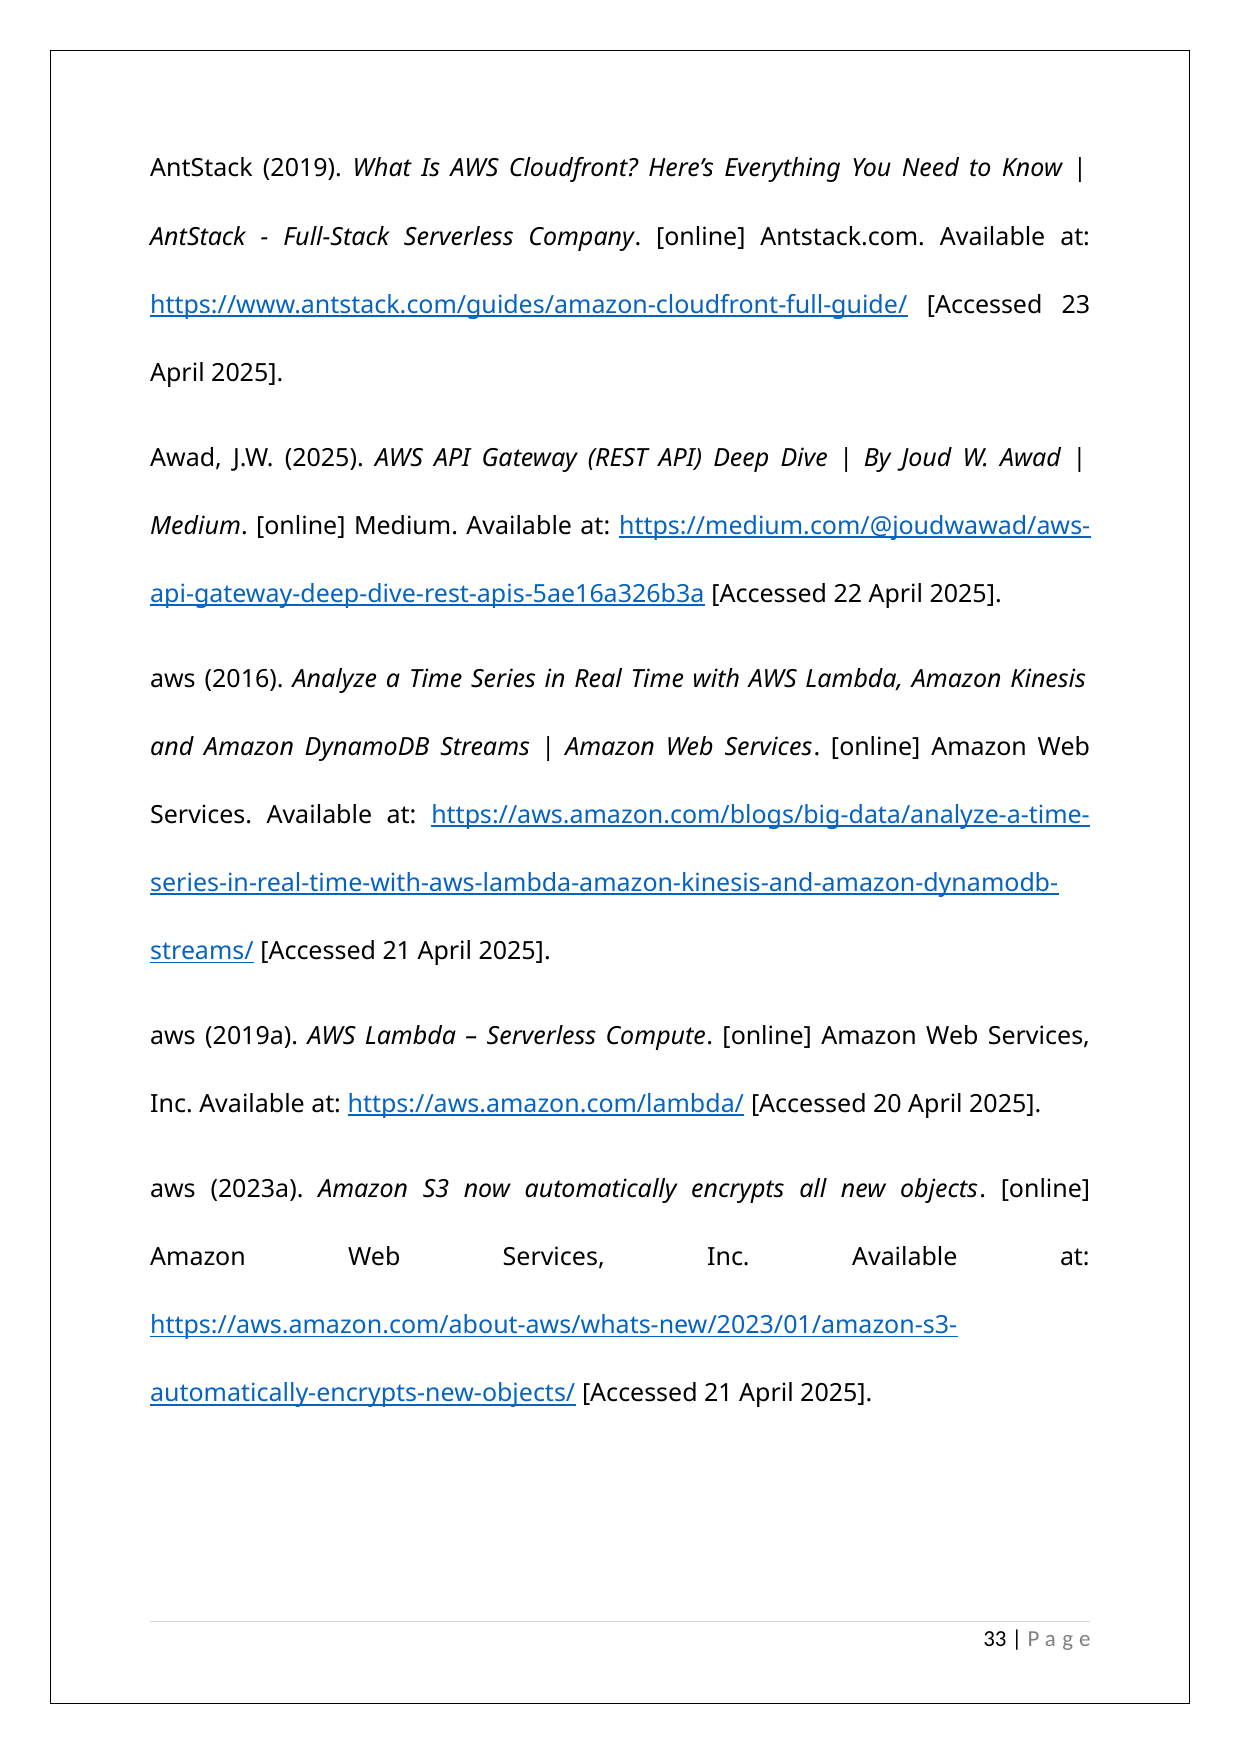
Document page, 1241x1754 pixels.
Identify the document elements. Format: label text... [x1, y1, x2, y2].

text aws (2023a). Amazon S3 now automatically encrypts all new objects. [online] Amazon Web Services, Inc. Available at: https://aws.amazon.com/about-aws/whats-new/2023/01/amazon-s3-automatically-encrypts-new-objects/ [Accessed 21 April 2025]. [150, 1170, 1090, 1409]
text AntStack (2019). What Is AWS Cloudfront? Here’s Everything You Need to Know | AntStack - Full-Stack Serverless Company. [online] Antstack.com. Available at: https://www.antstack.com/guides/amazon-cloudfront-full-guide/ [Accessed 23 April 2025]. [150, 150, 1090, 388]
text aws (2016). Analyze a Time Series in Real Time with AWS Lambda, Amazon Kinesis and Amazon DynamoDB Streams | Amazon Web Services. [online] Amazon Web Services. Available at: https://aws.amazon.com/blogs/big-data/analyze-a-time-series-in-real-time-with-aws-lambda-amazon-kinesis-and-amazon-dynamodb-streams/ [Accessed 21 April 2025]. [150, 660, 1090, 967]
text aws (2019a). AWS Lambda – Serverless Compute. [online] Amazon Web Services, Inc. Available at: https://aws.amazon.com/lambda/ [Accessed 20 April 2025]. [150, 1017, 1090, 1120]
text Awad, J.W. (2025). AWS API Gateway (REST API) Deep Dive | By Joud W. Awad | Medium. [online] Medium. Available at: https://medium.com/@joudwawad/aws-api-gateway-deep-dive-rest-apis-5ae16a326b3a [Accessed 22 April 2025]. [150, 439, 1090, 609]
